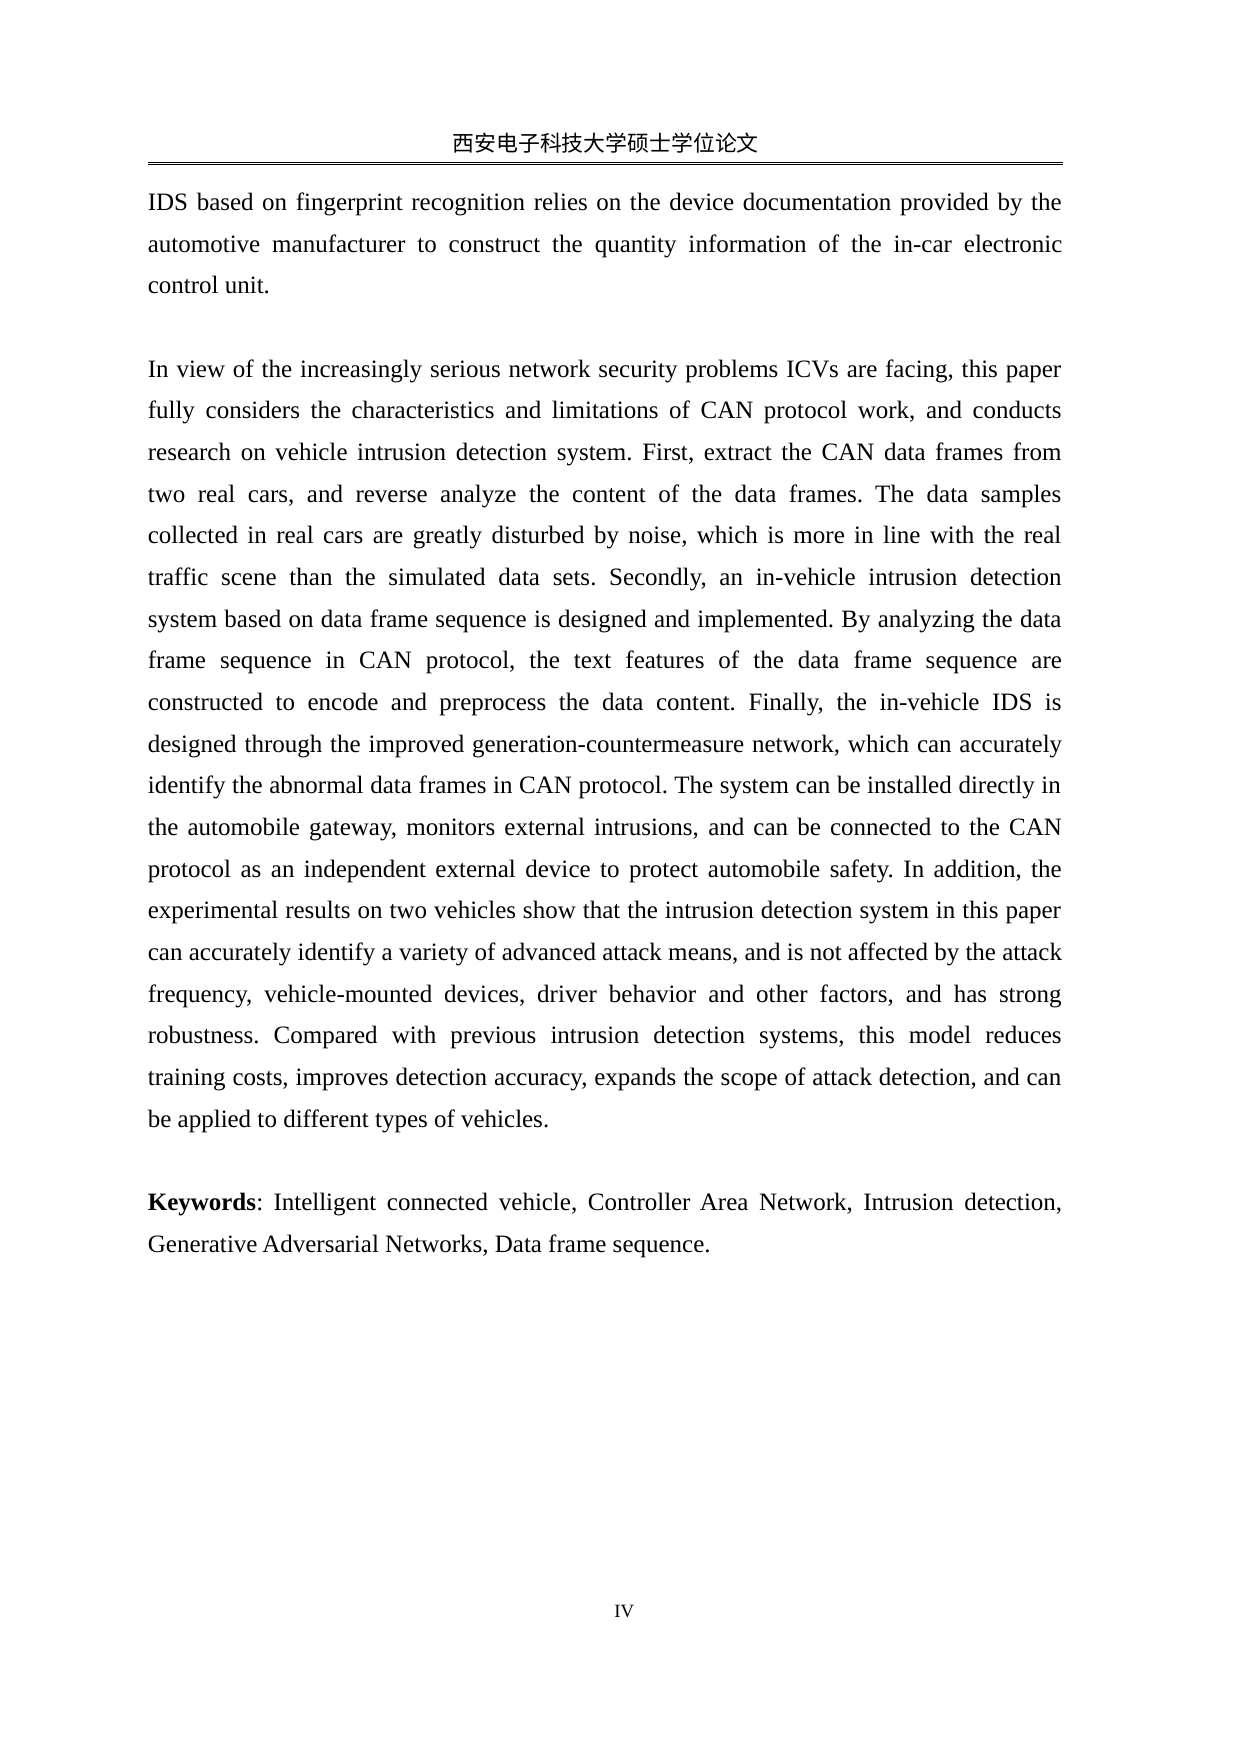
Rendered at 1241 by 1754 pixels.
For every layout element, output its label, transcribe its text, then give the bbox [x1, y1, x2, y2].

text In view of the increasingly serious network security problems ICVs are facing, this paper fully considers the characteristics and limitations of CAN protocol work, and conducts research on vehicle intrusion detection system. First, extract the CAN data frames from two real cars, and reverse analyze the content of the data frames. The data samples collected in real cars are greatly disturbed by noise, which is more in line with the real traffic scene than the simulated data sets. Secondly, an in-vehicle intrusion detection system based on data frame sequence is designed and implemented. By analyzing the data frame sequence in CAN protocol, the text features of the data frame sequence are constructed to encode and preprocess the data content. Finally, the in-vehicle IDS is designed through the improved generation-countermeasure network, which can accurately identify the abnormal data frames in CAN protocol. The system can be installed directly in the automobile gateway, monitors external intrusions, and can be connected to the CAN protocol as an independent external device to protect automobile safety. In addition, the experimental results on two vehicles show that the intrusion detection system in this paper can accurately identify a variety of advanced attack means, and is not affected by the attack frequency, vehicle-mounted devices, driver behavior and other factors, and has strong robustness. Compared with previous intrusion detection systems, this model reduces training costs, improves detection accuracy, expands the scope of attack detection, and can be applied to different types of vehicles. [148, 344, 1063, 1136]
text Keywords: Intelligent connected vehicle, Controller Area Network, Intrusion detection, Generative Adversarial Networks, Data frame sequence. [148, 1177, 1063, 1261]
